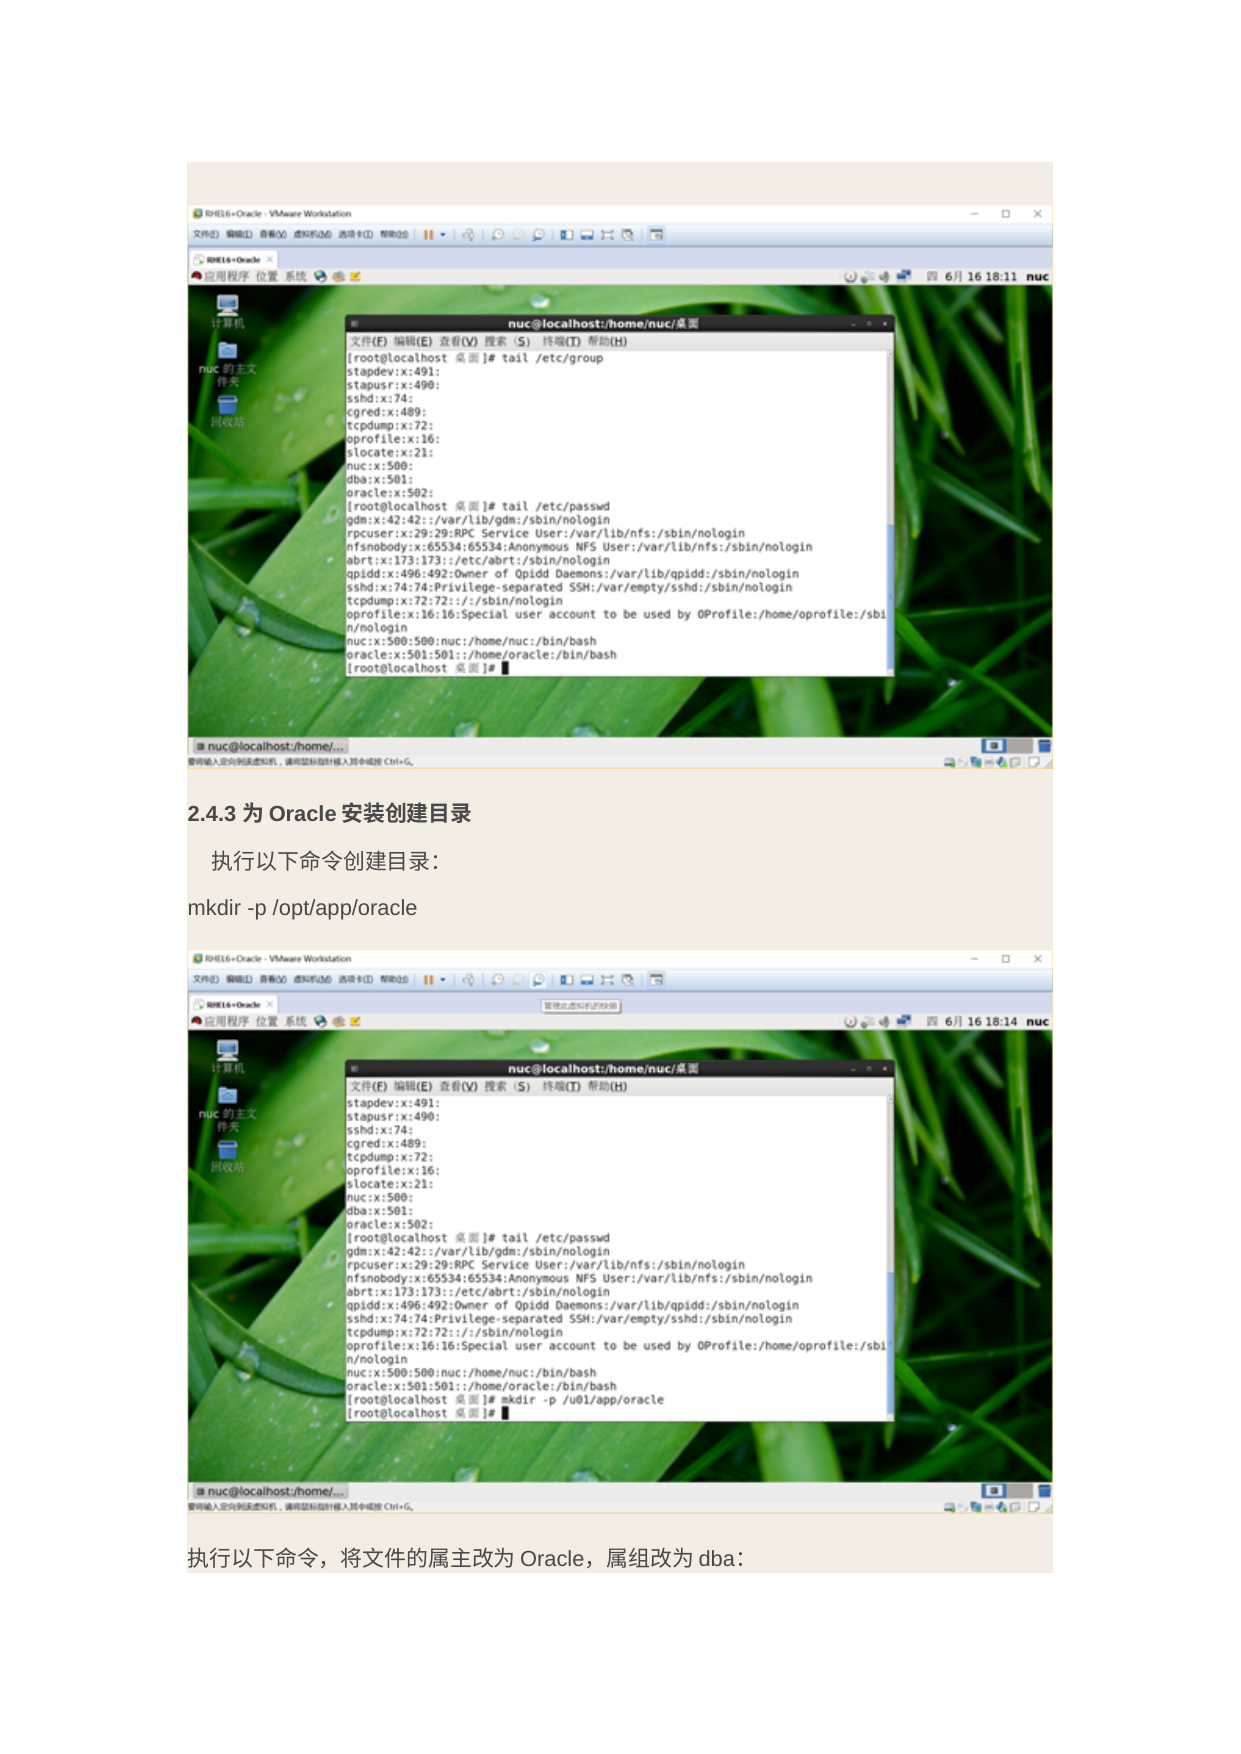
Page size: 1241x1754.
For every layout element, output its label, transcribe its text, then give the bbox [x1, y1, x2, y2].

text 执行以下命令创建目录： [187, 843, 1053, 876]
text 执行以下命令，将文件的属主改为Oracle，属组改为dba： [187, 1540, 1053, 1573]
subtitle 2.4.3 为Oracle安装创建目录 [187, 795, 1053, 828]
text mkdir -p /opt/app/oracle [187, 891, 1053, 924]
picture [187, 950, 1054, 1514]
picture [187, 205, 1054, 769]
